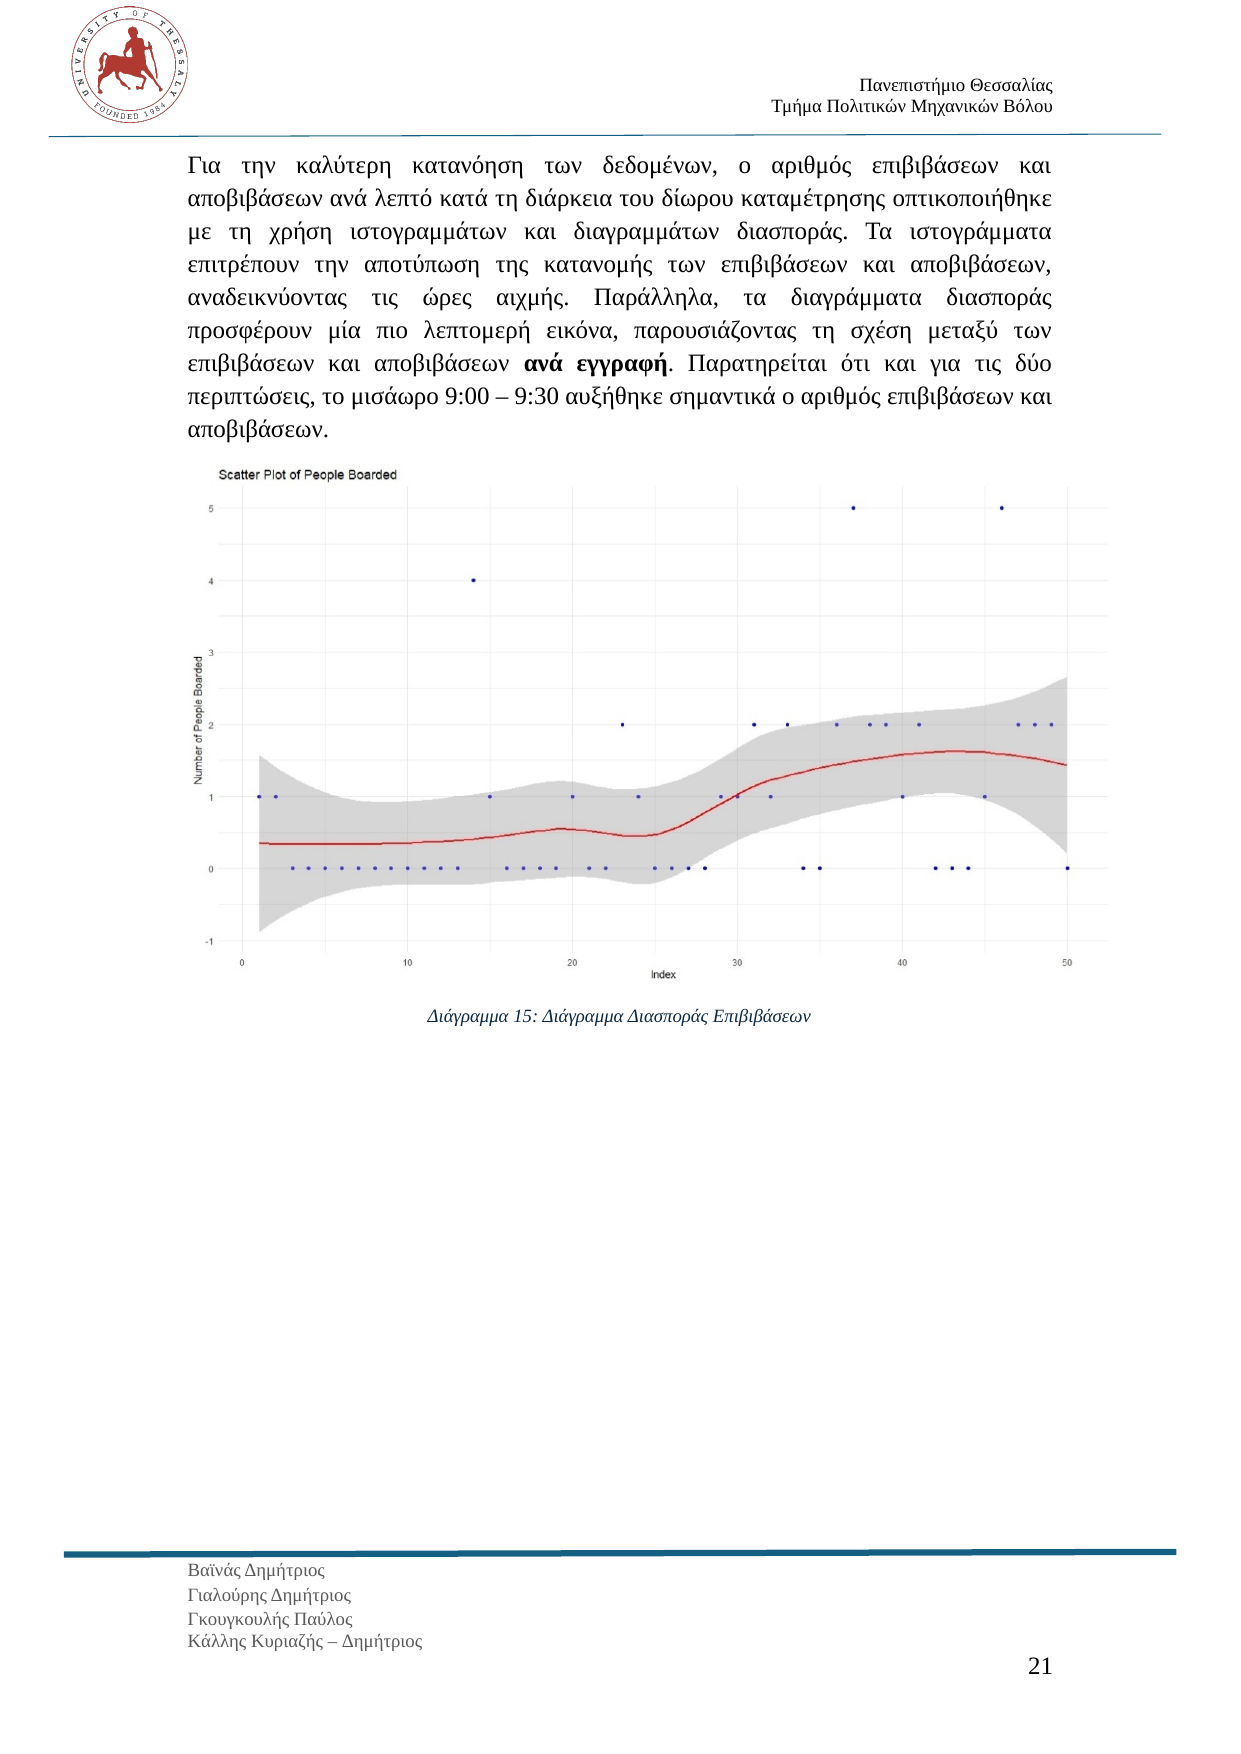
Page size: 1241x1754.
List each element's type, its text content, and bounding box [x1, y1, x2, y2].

text Για την καλύτερη κατανόηση των δεδομένων, ο αριθμός επιβιβάσεων και αποβιβάσεων ανά λεπτό κατά τη διάρκεια του δίωρου καταμέτρησης οπτικοποιήθηκε με τη χρήση ιστογραμμάτων και διαγραμμάτων διασποράς. Τα ιστογράμματα επιτρέπουν την αποτύπωση της κατανομής των επιβιβάσεων και αποβιβάσεων, αναδεικνύοντας τις ώρες αιχμής. Παράλληλα, τα διαγράμματα διασποράς προσφέρουν μία πιο λεπτομερή εικόνα, παρουσιάζοντας τη σχέση μεταξύ των επιβιβάσεων και αποβιβάσεων ανά εγγραφή. Παρατηρείται ότι και για τις δύο περιπτώσεις, το μισάωρο 9:00 – 9:30 αυξήθηκε σημαντικά ο αριθμός επιβιβάσεων και αποβιβάσεων. [187, 150, 1053, 443]
picture [71, 6, 188, 123]
picture [187, 463, 1113, 985]
